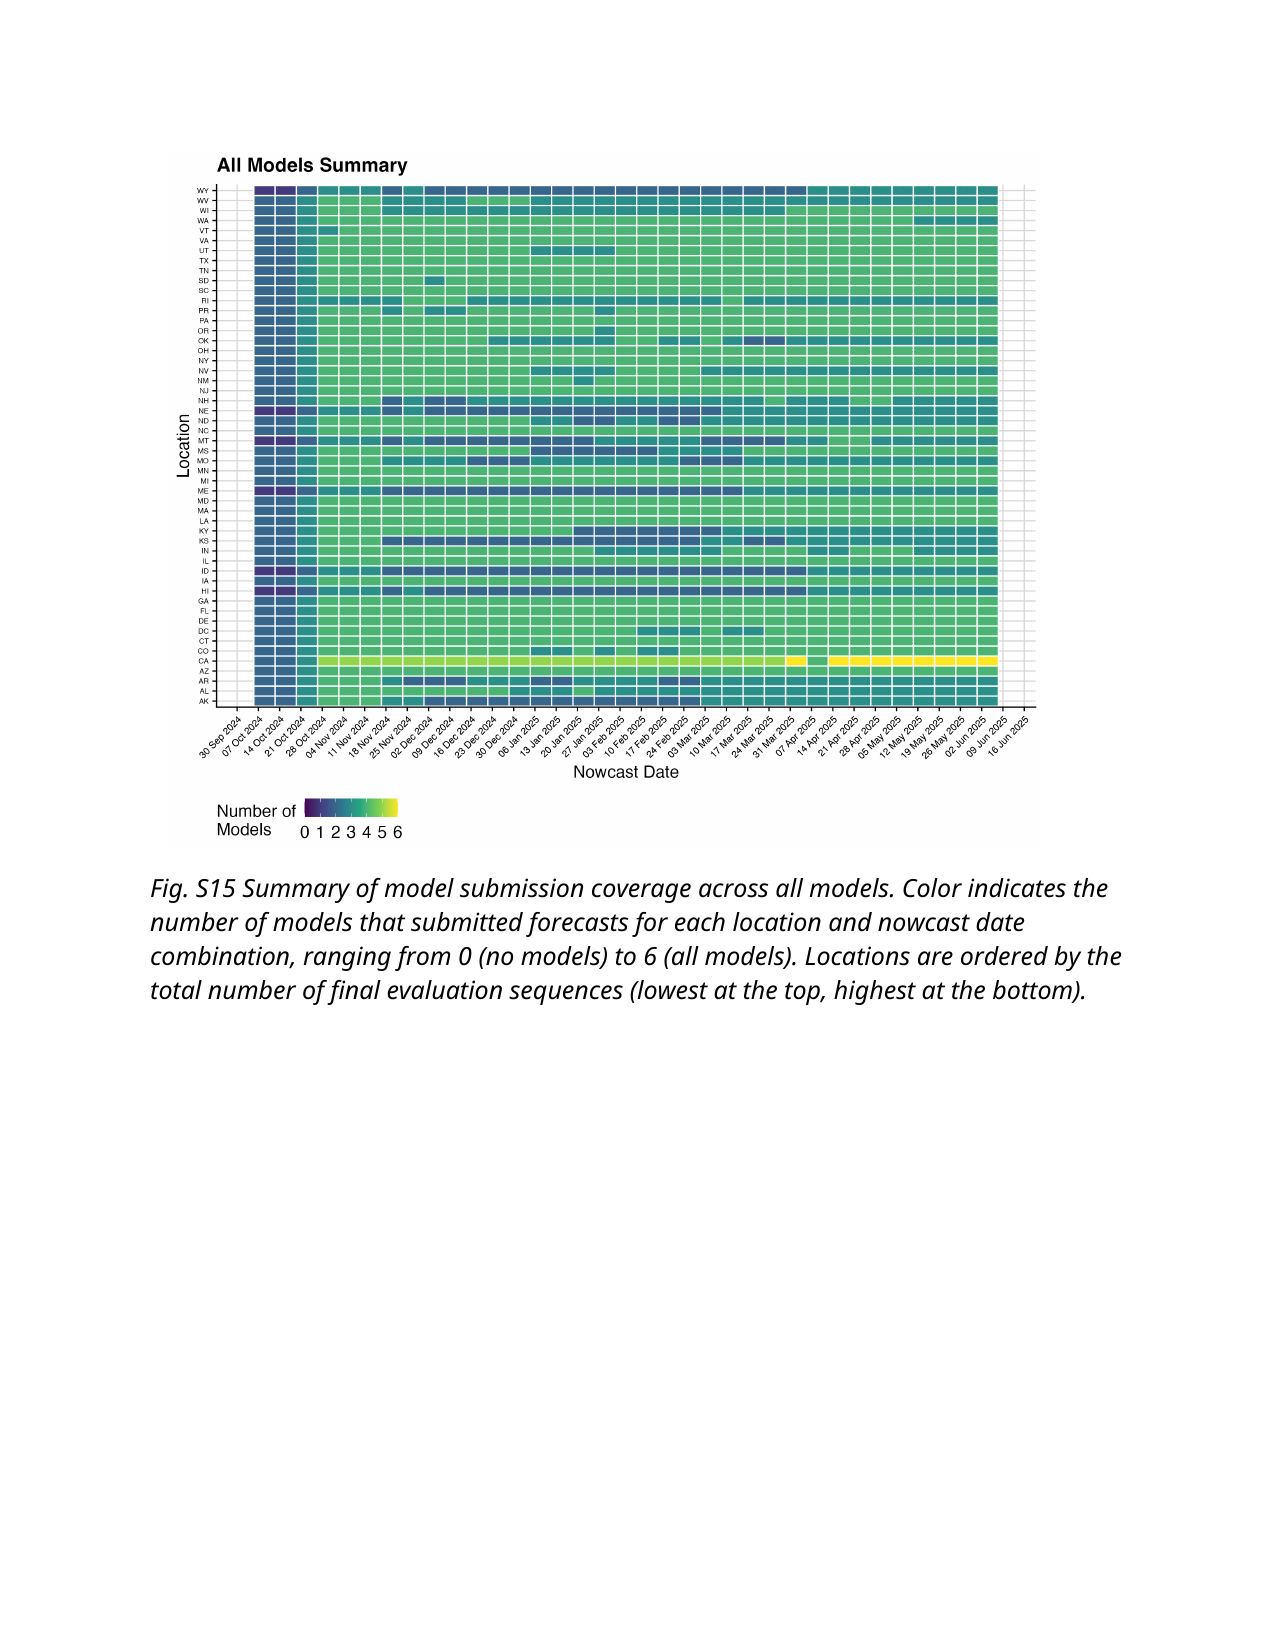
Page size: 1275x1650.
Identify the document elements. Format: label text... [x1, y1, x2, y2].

picture [168, 150, 1044, 850]
text Fig. S15 Summary of model submission coverage across all models. Color indicates the number of models that submitted forecasts for each location and nowcast date combination, ranging from 0 (no models) to 6 (all models). Locations are ordered by the total number of final evaluation sequences (lowest at the top, highest at the bottom). [150, 871, 1125, 1007]
